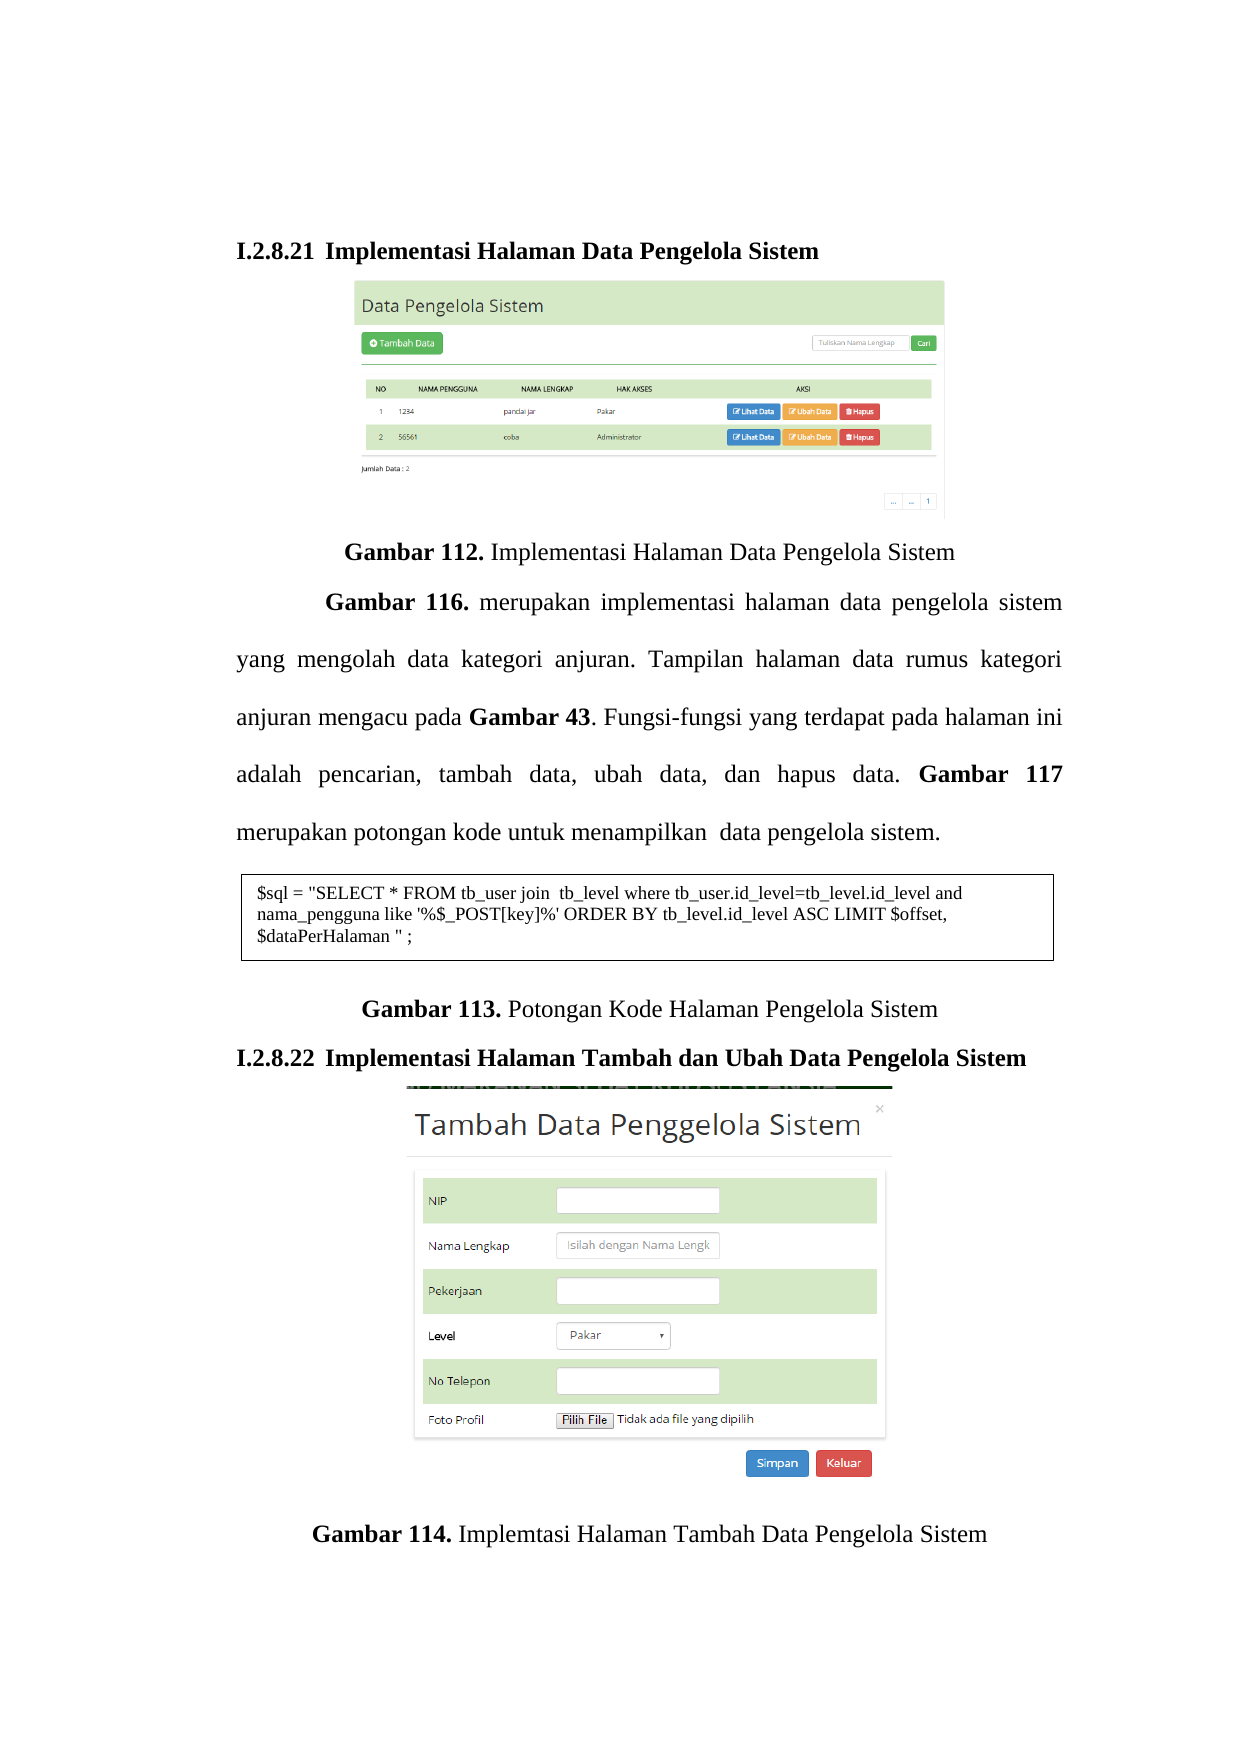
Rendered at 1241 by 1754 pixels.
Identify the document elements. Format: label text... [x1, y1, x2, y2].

subtitle Implementasi Halaman Tambah dan Ubah Data Pengelola Sistem [236, 1043, 1063, 1072]
text Gambar 116. merupakan implementasi halaman data pengelola sistem yang mengolah data kategori anjuran. Tampilan halaman data rumus kategori anjuran mengacu pada Gambar 43. Fungsi-fungsi yang terdapat pada halaman ini adalah pencarian, tambah data, ubah data, dan hapus data. Gambar 117 merupakan potongan kode untuk menampilkan data pengelola sistem. [236, 587, 1063, 845]
subtitle Implementasi Halaman Data Pengelola Sistem [236, 236, 1063, 265]
picture [354, 279, 945, 519]
picture [406, 1086, 893, 1500]
